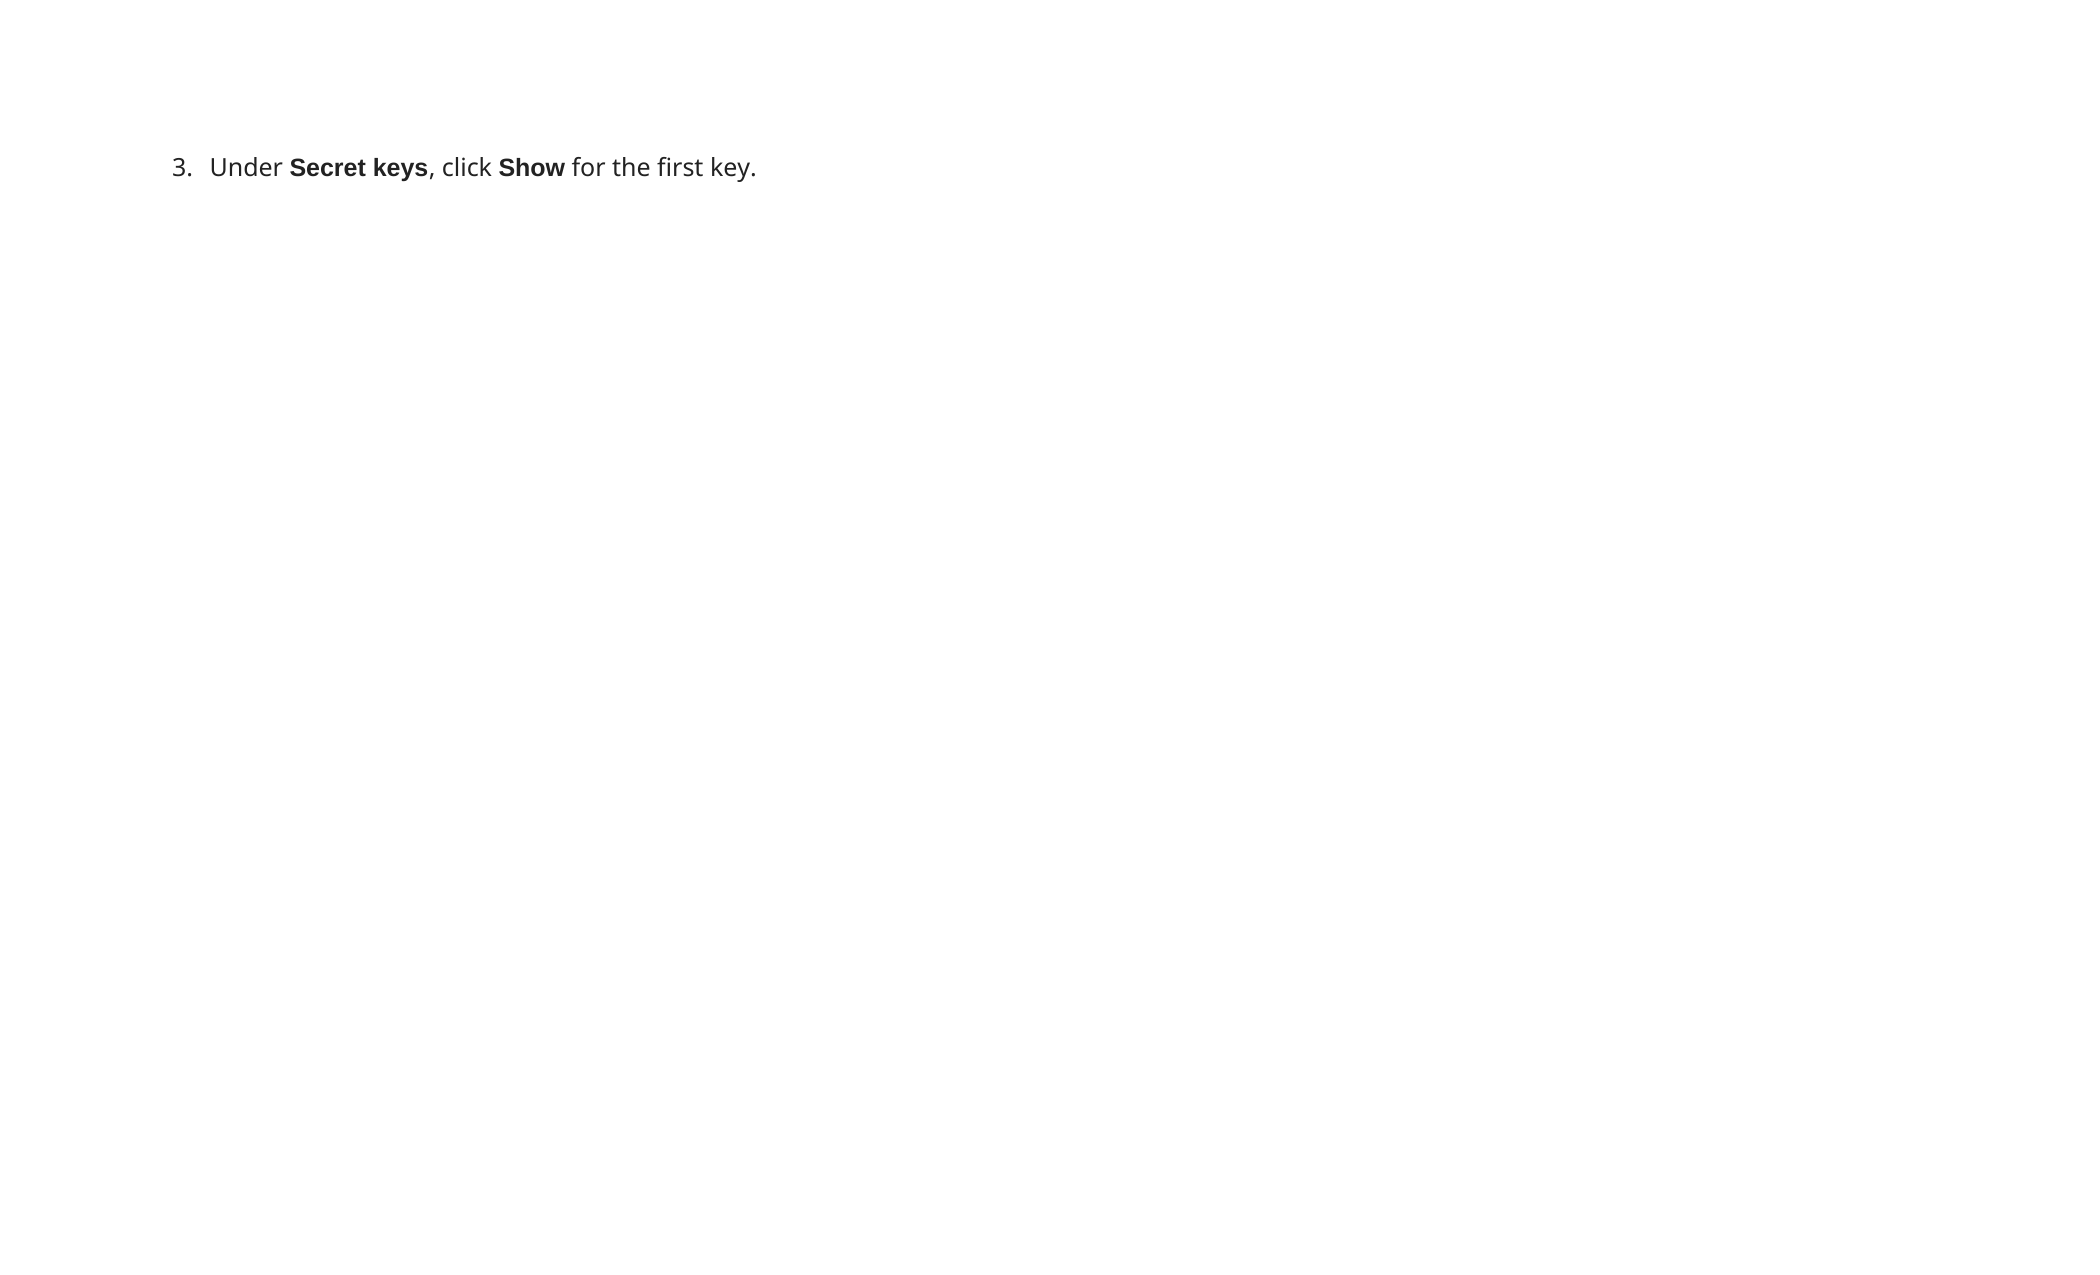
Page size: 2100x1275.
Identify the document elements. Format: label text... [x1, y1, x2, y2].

list Under Secret keys, click Show for the first key. [172, 150, 1950, 184]
